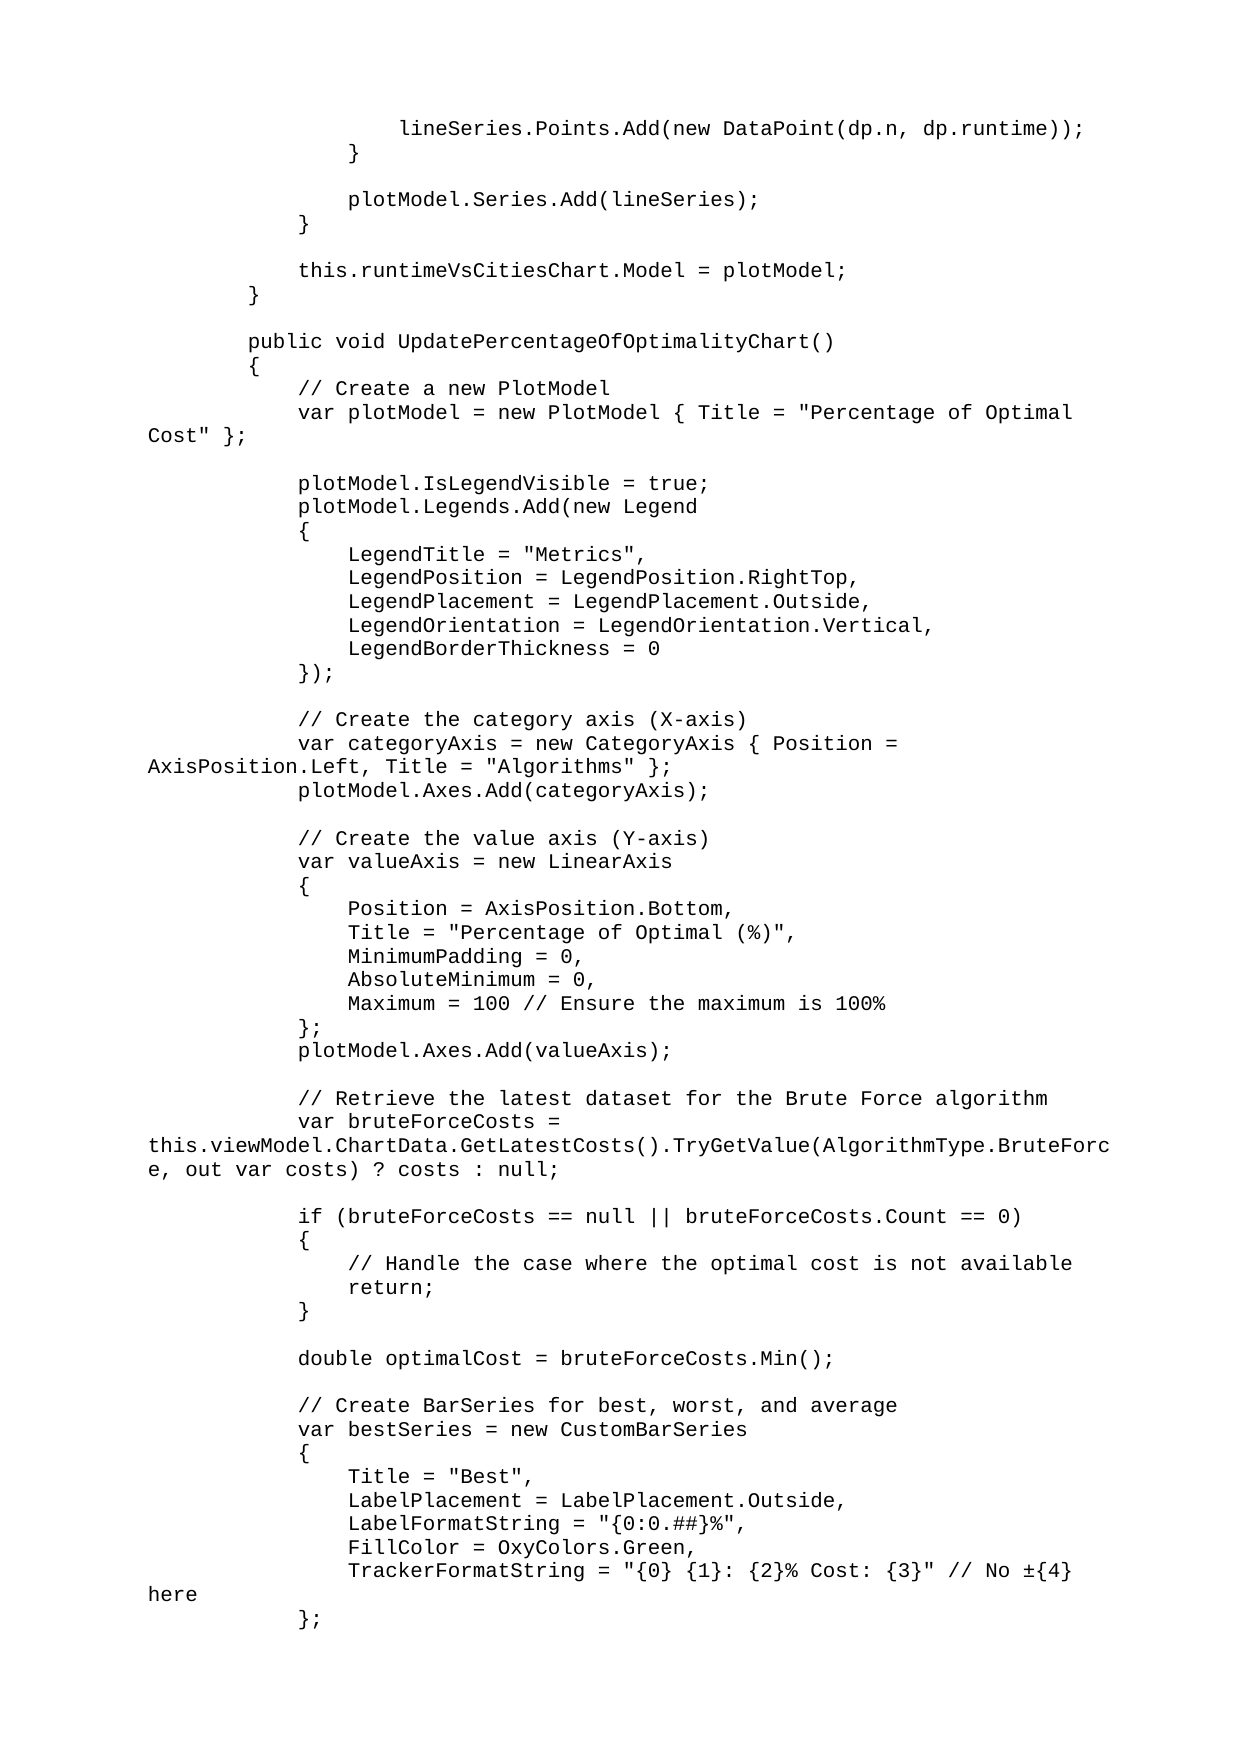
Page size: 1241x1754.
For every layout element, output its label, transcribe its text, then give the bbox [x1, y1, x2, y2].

text var valueAxis = new LinearAxis [148, 851, 1122, 875]
text }; [148, 1608, 1122, 1631]
text plotModel.IsLegendVisible = true; [148, 473, 1122, 496]
text var plotModel = new PlotModel { Title = "Percentage of Optimal Cost" }; [148, 402, 1122, 449]
text this.runtimeVsCitiesChart.Model = plotModel; [148, 260, 1122, 284]
text LegendPosition = LegendPosition.RightTop, [148, 567, 1122, 591]
text Title = "Best", [148, 1466, 1122, 1489]
text // Retrieve the latest dataset for the Brute Force algorithm [148, 1088, 1122, 1111]
text MinimumPadding = 0, [148, 946, 1122, 969]
text { [148, 354, 1122, 378]
text LegendOrientation = LegendOrientation.Vertical, [148, 615, 1122, 638]
text TrackerFormatString = "{0} {1}: {2}% Cost: {3}" // No ±{4} here [148, 1561, 1122, 1608]
text { [148, 520, 1122, 544]
text var categoryAxis = new CategoryAxis { Position = AxisPosition.Left, Title = "Algorithms" }; [148, 733, 1122, 780]
text { [148, 875, 1122, 898]
text plotModel.Axes.Add(categoryAxis); [148, 780, 1122, 804]
text // Handle the case where the optimal cost is not available [148, 1253, 1122, 1277]
text // Create BarSeries for best, worst, and average [148, 1395, 1122, 1419]
text }); [148, 662, 1122, 686]
text } [148, 213, 1122, 236]
text plotModel.Legends.Add(new Legend [148, 496, 1122, 520]
text if (bruteForceCosts == null || bruteForceCosts.Count == 0) [148, 1206, 1122, 1229]
text } [148, 1300, 1122, 1324]
text { [148, 1442, 1122, 1466]
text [148, 1489, 1122, 1513]
text // Create a new PlotModel [148, 378, 1122, 402]
text var bestSeries = new CustomBarSeries [148, 1419, 1122, 1442]
text Maximum = 100 // Ensure the maximum is 100% [148, 993, 1122, 1017]
text Position = AxisPosition.Bottom, [148, 898, 1122, 922]
text LabelFormatString = "{0:0.##}%", [148, 1513, 1122, 1537]
text // Create the category axis (X-axis) [148, 709, 1122, 733]
text LegendTitle = "Metrics", [148, 544, 1122, 567]
text LegendBorderThickness = 0 [148, 638, 1122, 662]
text return; [148, 1277, 1122, 1300]
text public void UpdatePercentageOfOptimalityChart() [148, 331, 1122, 354]
text FillColor = OxyColors.Green, [148, 1537, 1122, 1561]
text Title = "Percentage of Optimal (%)", [148, 922, 1122, 946]
text plotModel.Series.Add(lineSeries); [148, 189, 1122, 213]
text } [148, 284, 1122, 307]
text LegendPlacement = LegendPlacement.Outside, [148, 591, 1122, 615]
text plotModel.Axes.Add(valueAxis); [148, 1040, 1122, 1064]
text AbsoluteMinimum = 0, [148, 969, 1122, 993]
text // Create the value axis (Y-axis) [148, 827, 1122, 851]
text }; [148, 1017, 1122, 1040]
text double optimalCost = bruteForceCosts.Min(); [148, 1348, 1122, 1371]
text { [148, 1229, 1122, 1253]
text lineSeries.Points.Add(new DataPoint(dp.n, dp.runtime)); [148, 118, 1122, 142]
text var bruteForceCosts = this.viewModel.ChartData.GetLatestCosts().TryGetValue(AlgorithmType.BruteForce, out var costs) ? costs : null; [148, 1111, 1122, 1182]
text } [148, 142, 1122, 165]
